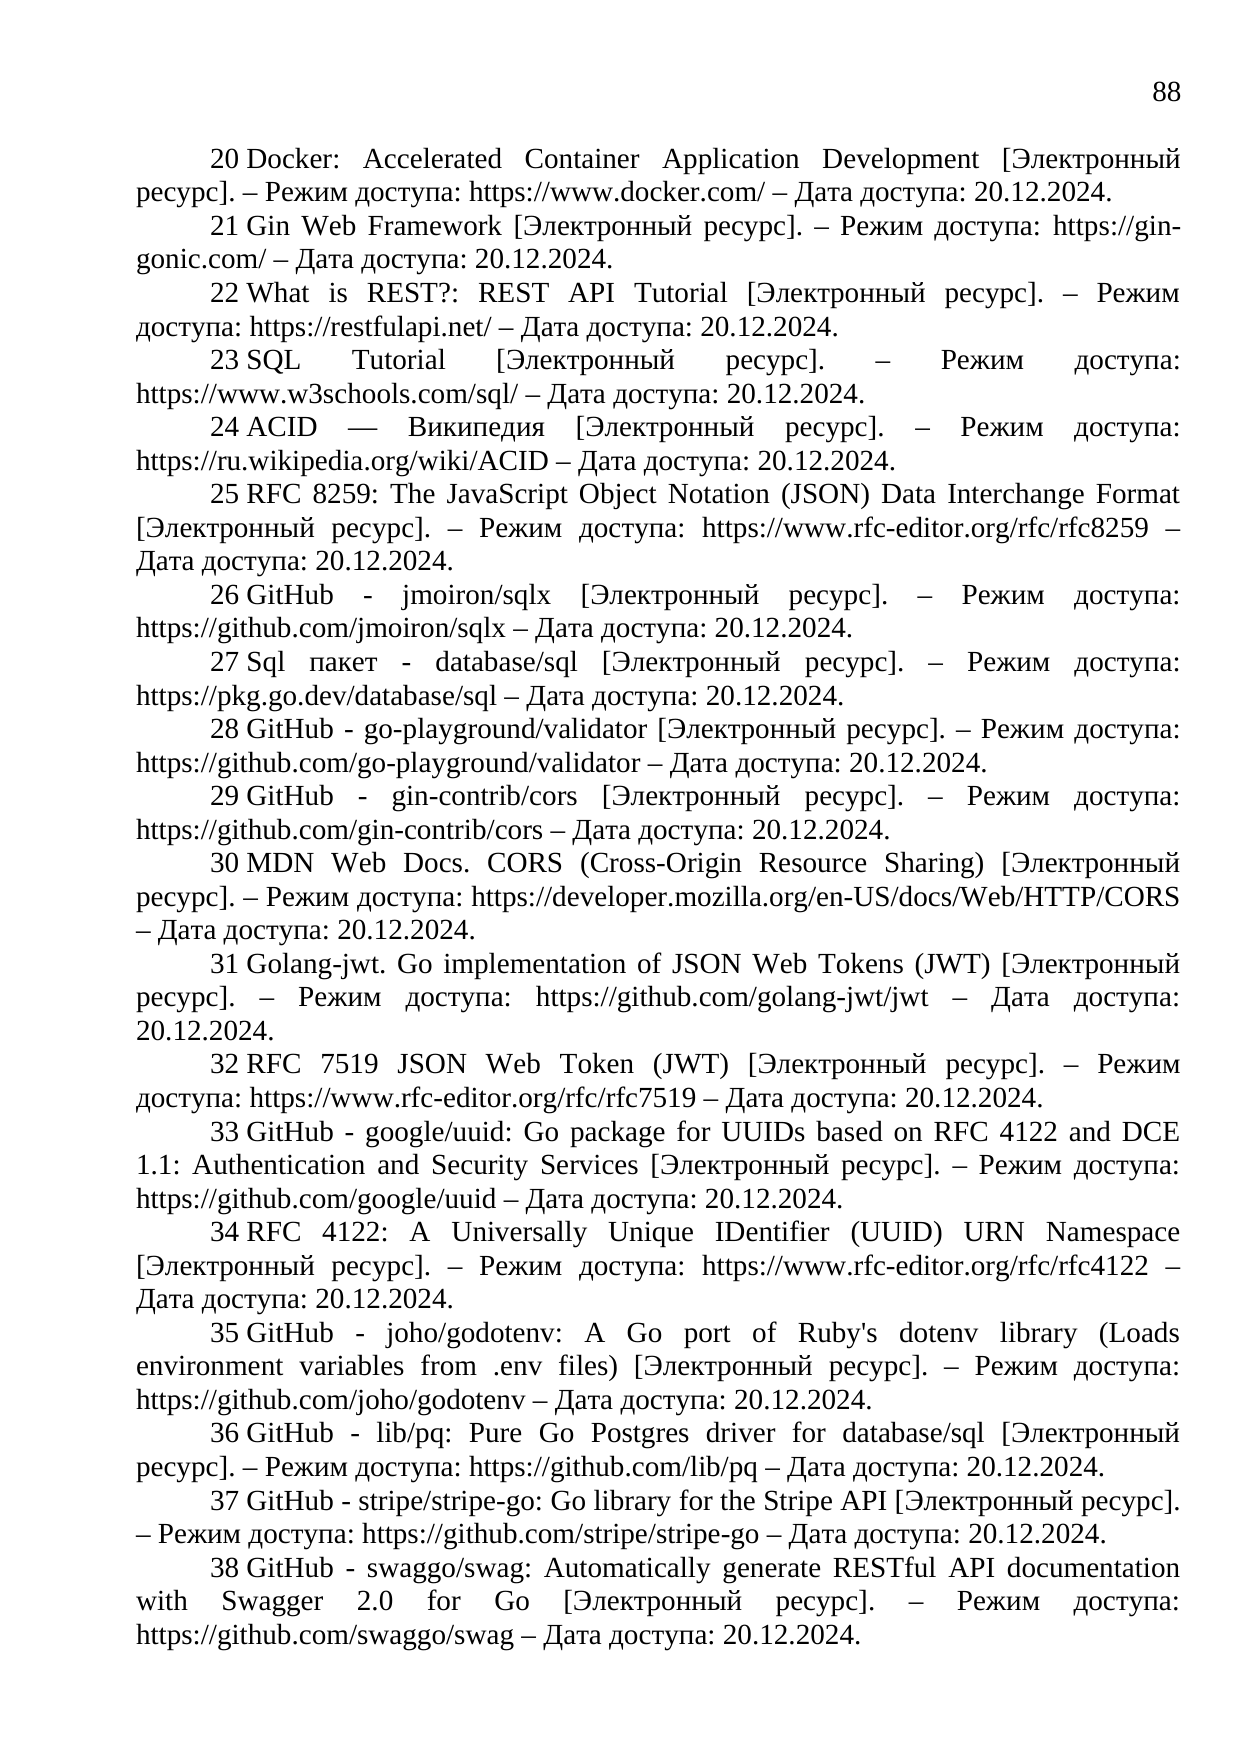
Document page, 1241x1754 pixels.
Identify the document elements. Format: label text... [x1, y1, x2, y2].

list ACID — Википедия [Электронный ресурс]. – Режим доступа: https://ru.wikipedia.org/wiki/ACID – Дата доступа: 20.12.2024. [136, 409, 1181, 476]
list What is REST?: REST API Tutorial [Электронный ресурс]. – Режим доступа: https://restfulapi.net/ – Дата доступа: 20.12.2024. [136, 275, 1181, 342]
list RFC 4122: A Universally Unique IDentifier (UUID) URN Namespace [Электронный ресурс]. – Режим доступа: https://www.rfc-editor.org/rfc/rfc4122 – Дата доступа: 20.12.2024. [136, 1214, 1181, 1315]
list RFC 8259: The JavaScript Object Notation (JSON) Data Interchange Format [Электронный ресурс]. – Режим доступа: https://www.rfc-editor.org/rfc/rfc8259 – Дата доступа: 20.12.2024. [136, 476, 1181, 577]
list Golang-jwt. Go implementation of JSON Web Tokens (JWT) [Электронный ресурс]. – Режим доступа: https://github.com/golang-jwt/jwt – Дата доступа: 20.12.2024. [136, 946, 1181, 1047]
list Sql пакет - database/sql [Электронный ресурс]. – Режим доступа: https://pkg.go.dev/database/sql – Дата доступа: 20.12.2024. [136, 644, 1181, 711]
list MDN Web Docs. CORS (Cross-Origin Resource Sharing) [Электронный ресурс]. – Режим доступа: https://developer.mozilla.org/en-US/docs/Web/HTTP/CORS – Дата доступа: 20.12.2024. [136, 845, 1181, 946]
list GitHub - swaggo/swag: Automatically generate RESTful API documentation with Swagger 2.0 for Go [Электронный ресурс]. – Режим доступа: https://github.com/swaggo/swag – Дата доступа: 20.12.2024. [136, 1550, 1181, 1650]
list GitHub - joho/godotenv: A Go port of Ruby's dotenv library (Loads environment variables from .env files) [Электронный ресурс]. – Режим доступа: https://github.com/joho/godotenv – Дата доступа: 20.12.2024. [136, 1315, 1181, 1416]
list RFC 7519 JSON Web Token (JWT) [Электронный ресурс]. – Режим доступа: https://www.rfc-editor.org/rfc/rfc7519 – Дата доступа: 20.12.2024. [136, 1047, 1181, 1114]
list GitHub - lib/pq: Pure Go Postgres driver for database/sql [Электронный ресурс]. – Режим доступа: https://github.com/lib/pq – Дата доступа: 20.12.2024. [136, 1416, 1181, 1483]
list GitHub - gin-contrib/cors [Электронный ресурс]. – Режим доступа: https://github.com/gin-contrib/cors – Дата доступа: 20.12.2024. [136, 778, 1181, 845]
list GitHub - stripe/stripe-go: Go library for the Stripe API [Электронный ресурс]. – Режим доступа: https://github.com/stripe/stripe-go – Дата доступа: 20.12.2024. [136, 1483, 1181, 1550]
list GitHub - google/uuid: Go package for UUIDs based on RFC 4122 and DCE 1.1: Authentication and Security Services [Электронный ресурс]. – Режим доступа: https://github.com/google/uuid – Дата доступа: 20.12.2024. [136, 1114, 1181, 1214]
list GitHub - go-playground/validator [Электронный ресурс]. – Режим доступа: https://github.com/go-playground/validator – Дата доступа: 20.12.2024. [136, 711, 1181, 778]
list Docker: Accelerated Container Application Development [Электронный ресурс]. – Режим доступа: https://www.docker.com/ – Дата доступа: 20.12.2024. [136, 141, 1181, 208]
list GitHub - jmoiron/sqlx [Электронный ресурс]. – Режим доступа: https://github.com/jmoiron/sqlx – Дата доступа: 20.12.2024. [136, 577, 1181, 644]
list Gin Web Framework [Электронный ресурс]. – Режим доступа: https://gin-gonic.com/ – Дата доступа: 20.12.2024. [136, 208, 1181, 275]
list SQL Tutorial [Электронный ресурс]. – Режим доступа: https://www.w3schools.com/sql/ – Дата доступа: 20.12.2024. [136, 342, 1181, 409]
